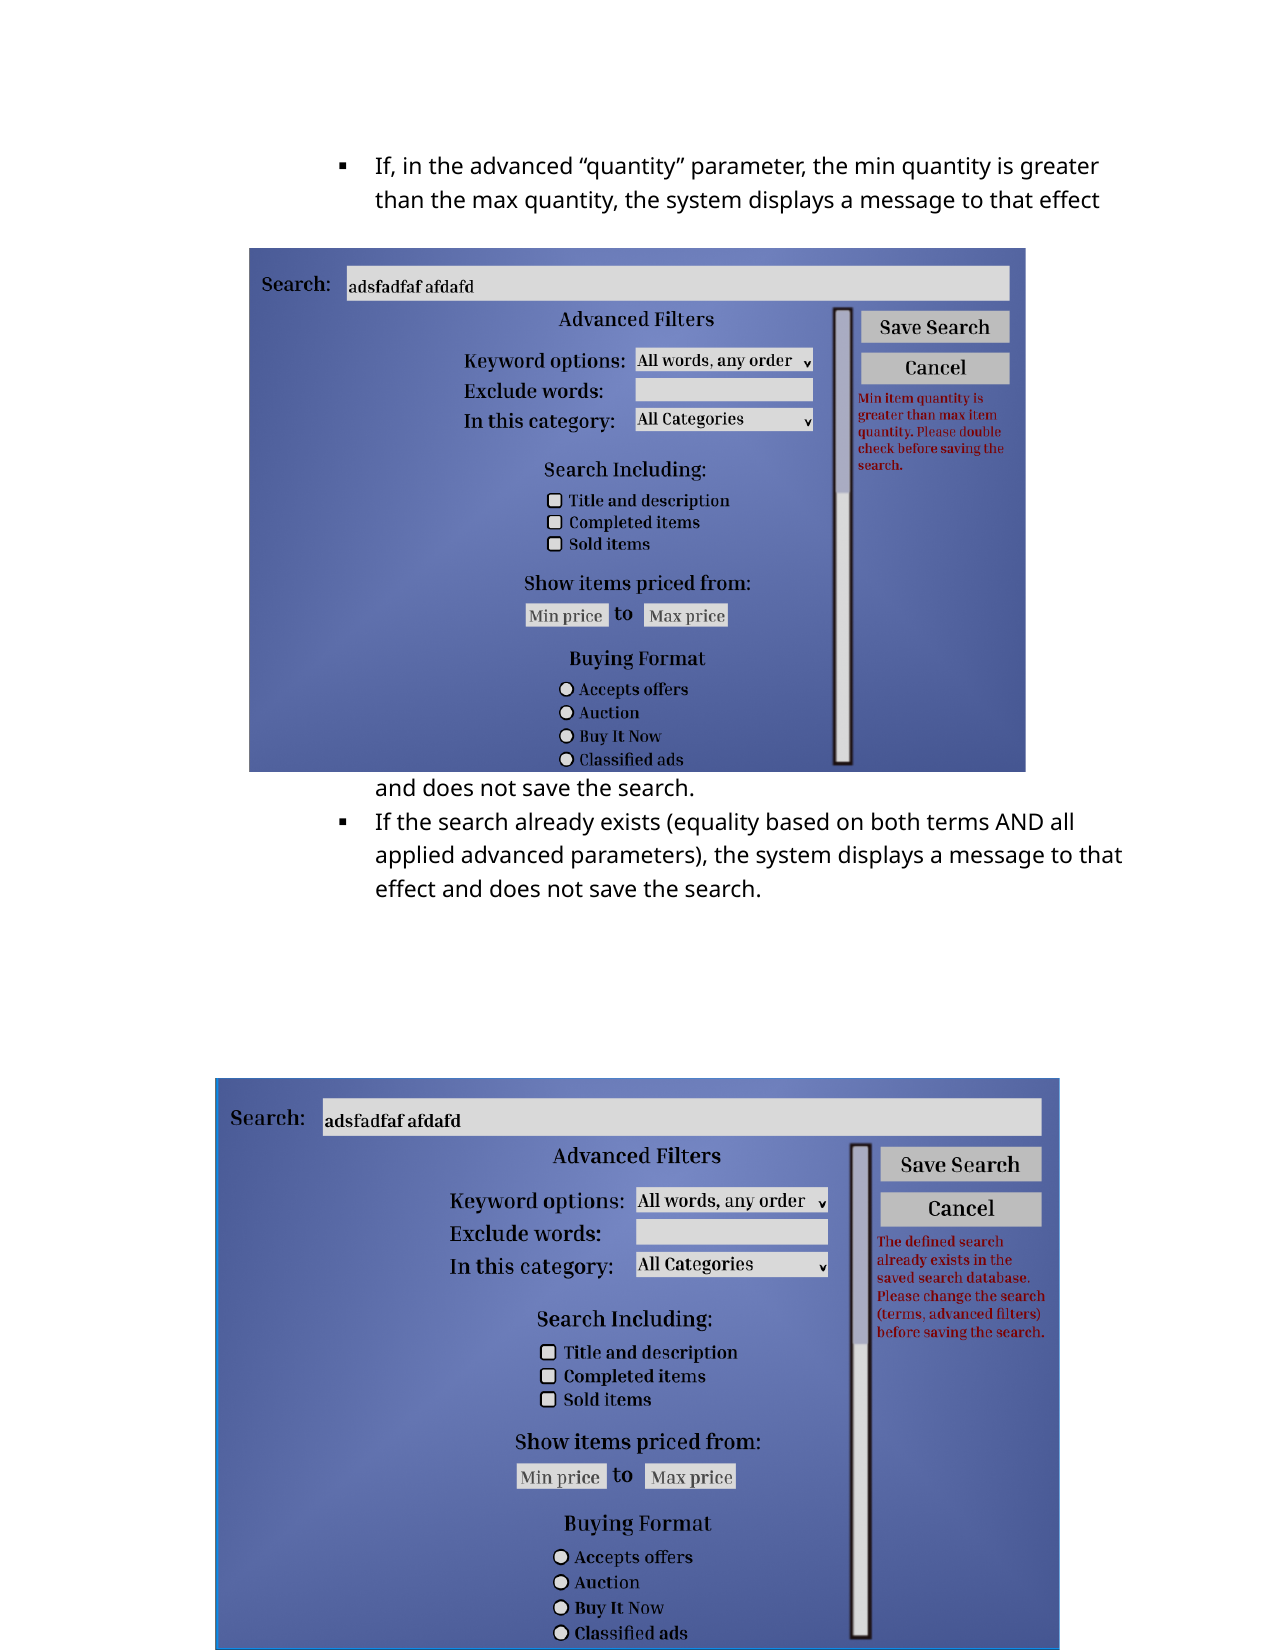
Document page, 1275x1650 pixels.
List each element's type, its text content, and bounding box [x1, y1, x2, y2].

picture [249, 248, 1026, 772]
list If the search already exists (equality based on both terms AND all applied advanced parameters), the system displays a message to that effect and does not save the search. [337, 806, 1125, 904]
picture [215, 1078, 1060, 1650]
